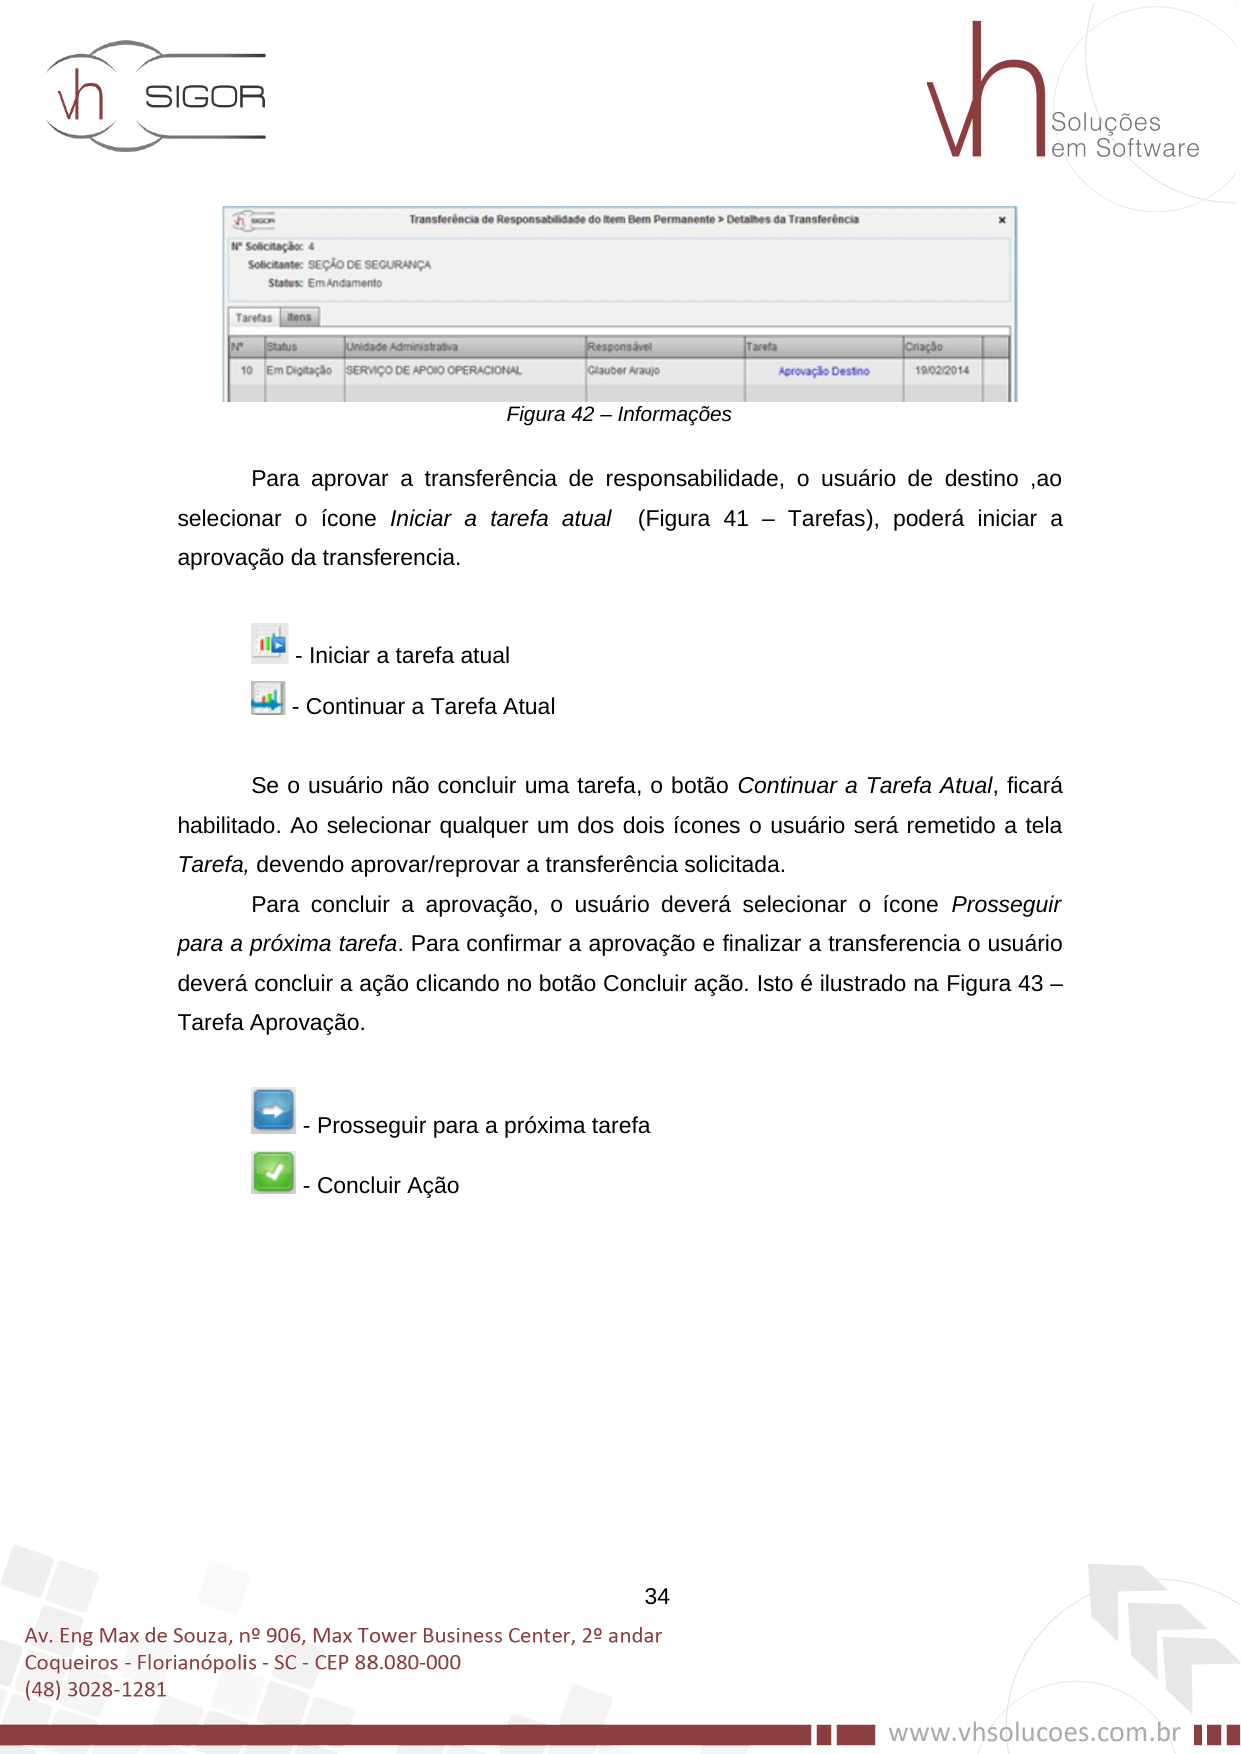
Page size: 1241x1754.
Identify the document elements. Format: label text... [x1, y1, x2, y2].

text Se o usuário não concluir uma tarefa, o botão Continuar a Tarefa Atual, ficará habilitado. Ao selecionar qualquer um dos dois ícones o usuário será remetido a tela Tarefa, devendo aprovar/reprovar a transferência solicitada. [177, 772, 1063, 877]
text - Iniciar a tarefa atual [177, 623, 1063, 669]
picture [0, 1545, 1241, 1754]
picture [251, 681, 286, 715]
picture [251, 1087, 297, 1134]
picture [45, 40, 266, 152]
text Para concluir a aprovação, o usuário deverá selecionar o ícone Prosseguir para a próxima tarefa. Para confirmar a aprovação e finalizar a transferencia o usuário deverá concluir a ação clicando no botão Concluir ação. Isto é ilustrado na Figura 43 – Tarefa Aprovação. [177, 891, 1063, 1035]
text - Concluir Ação [177, 1151, 1063, 1198]
text Para aprovar a transferência de responsabilidade, o usuário de destino ,ao selecionar o ícone Iniciar a tarefa atual (Figura 41 – Tarefas), poderá iniciar a aprovação da transferencia. [177, 465, 1063, 571]
text - Prosseguir para a próxima tarefa [177, 1088, 1063, 1138]
text - Continuar a Tarefa Atual [177, 682, 1063, 719]
picture [251, 623, 289, 664]
text Figura – Informações [177, 402, 1063, 426]
picture [251, 1151, 297, 1194]
picture [222, 3, 1236, 402]
